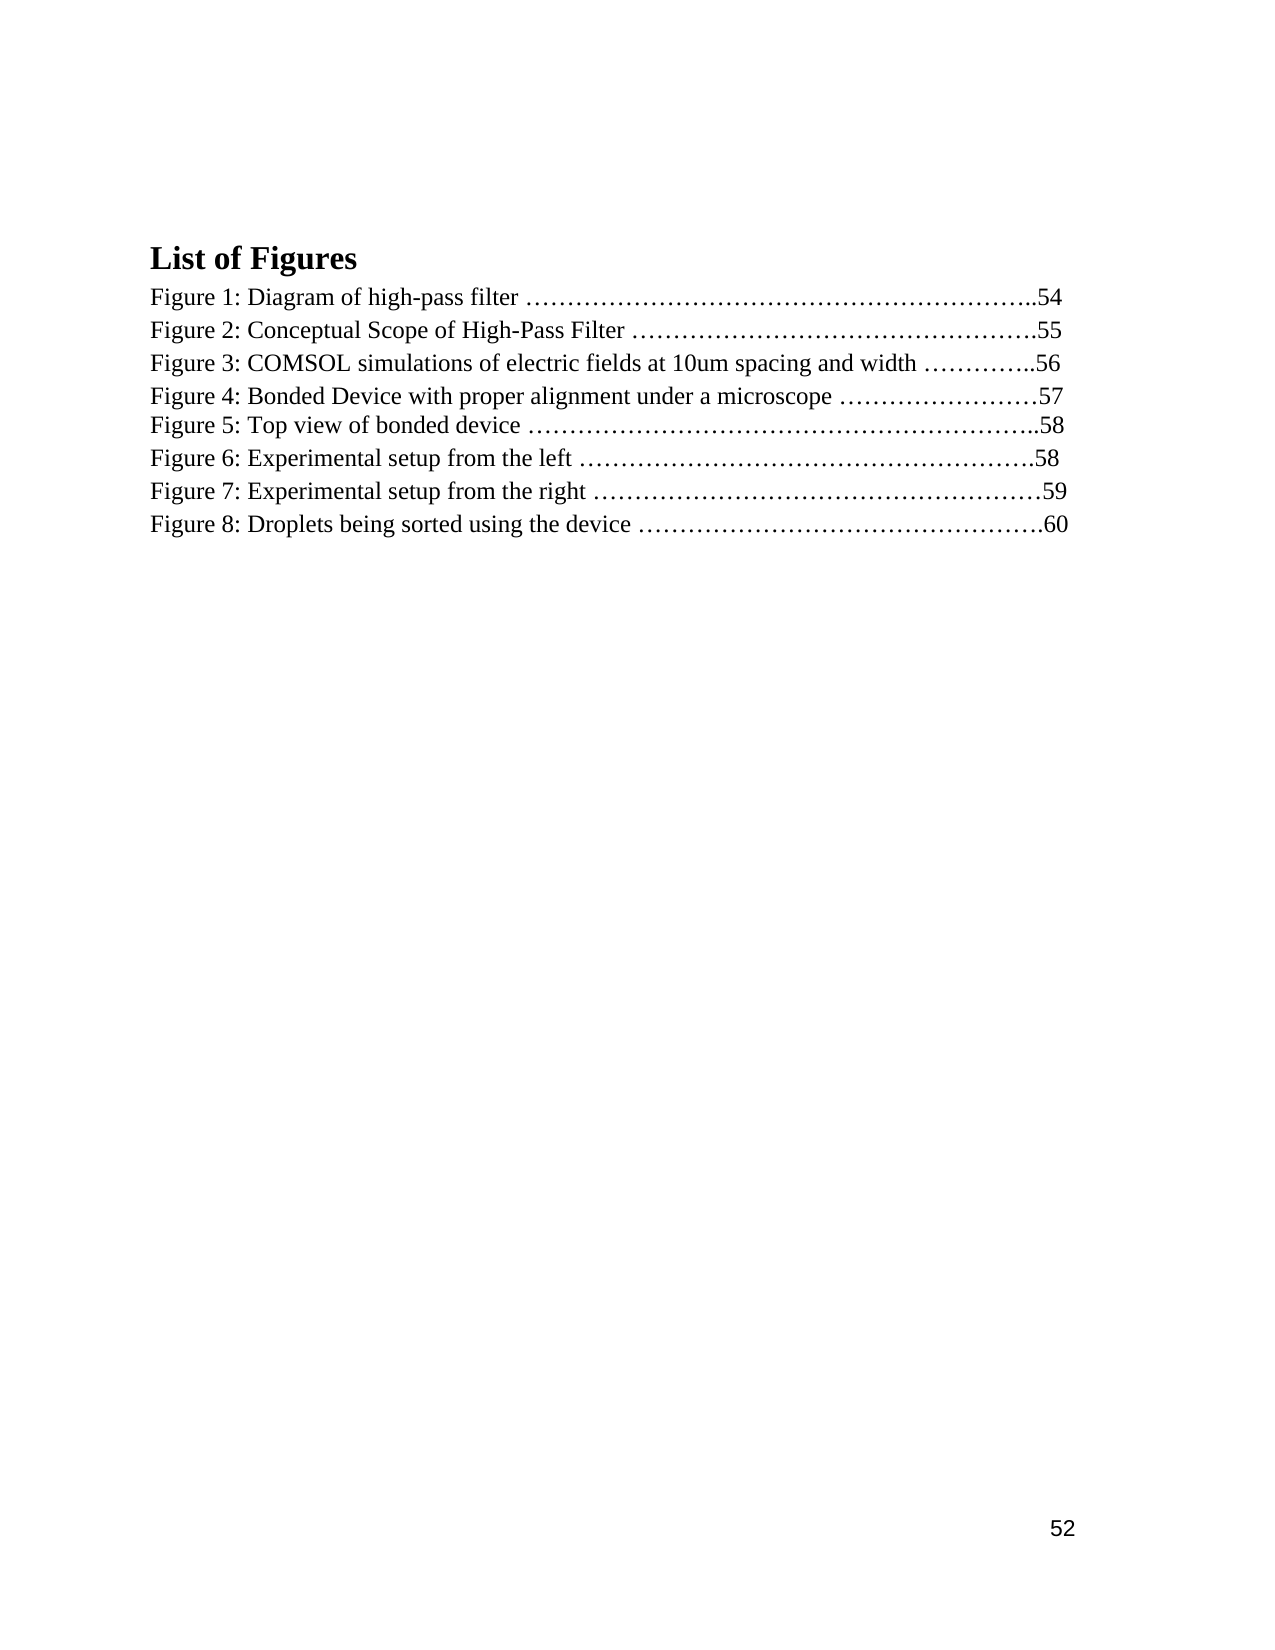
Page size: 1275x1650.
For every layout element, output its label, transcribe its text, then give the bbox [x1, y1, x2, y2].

text Figure 6: Experimental setup from the left ……………………………………………….58 [150, 443, 1125, 472]
text Figure 8: Droplets being sorted using the device ………………………………………….60 [150, 509, 1125, 538]
text Figure 7: Experimental setup from the right ………………………………………………59 [150, 476, 1125, 505]
text Figure 3: COMSOL simulations of electric fields at 10um spacing and width …………..56 [150, 348, 1125, 377]
text Figure 2: Conceptual Scope of High-Pass Filter ………………………………………….55 [150, 315, 1125, 344]
text Figure 1: Diagram of high-pass filter ……………………………………………………..54 [150, 282, 1125, 311]
text List of Figures [150, 238, 1125, 276]
text Figure 5: Top view of bonded device ……………………………………………………..58 [150, 410, 1125, 439]
text Figure 4: Bonded Device with proper alignment under a microscope ……………………57 [150, 381, 1125, 410]
